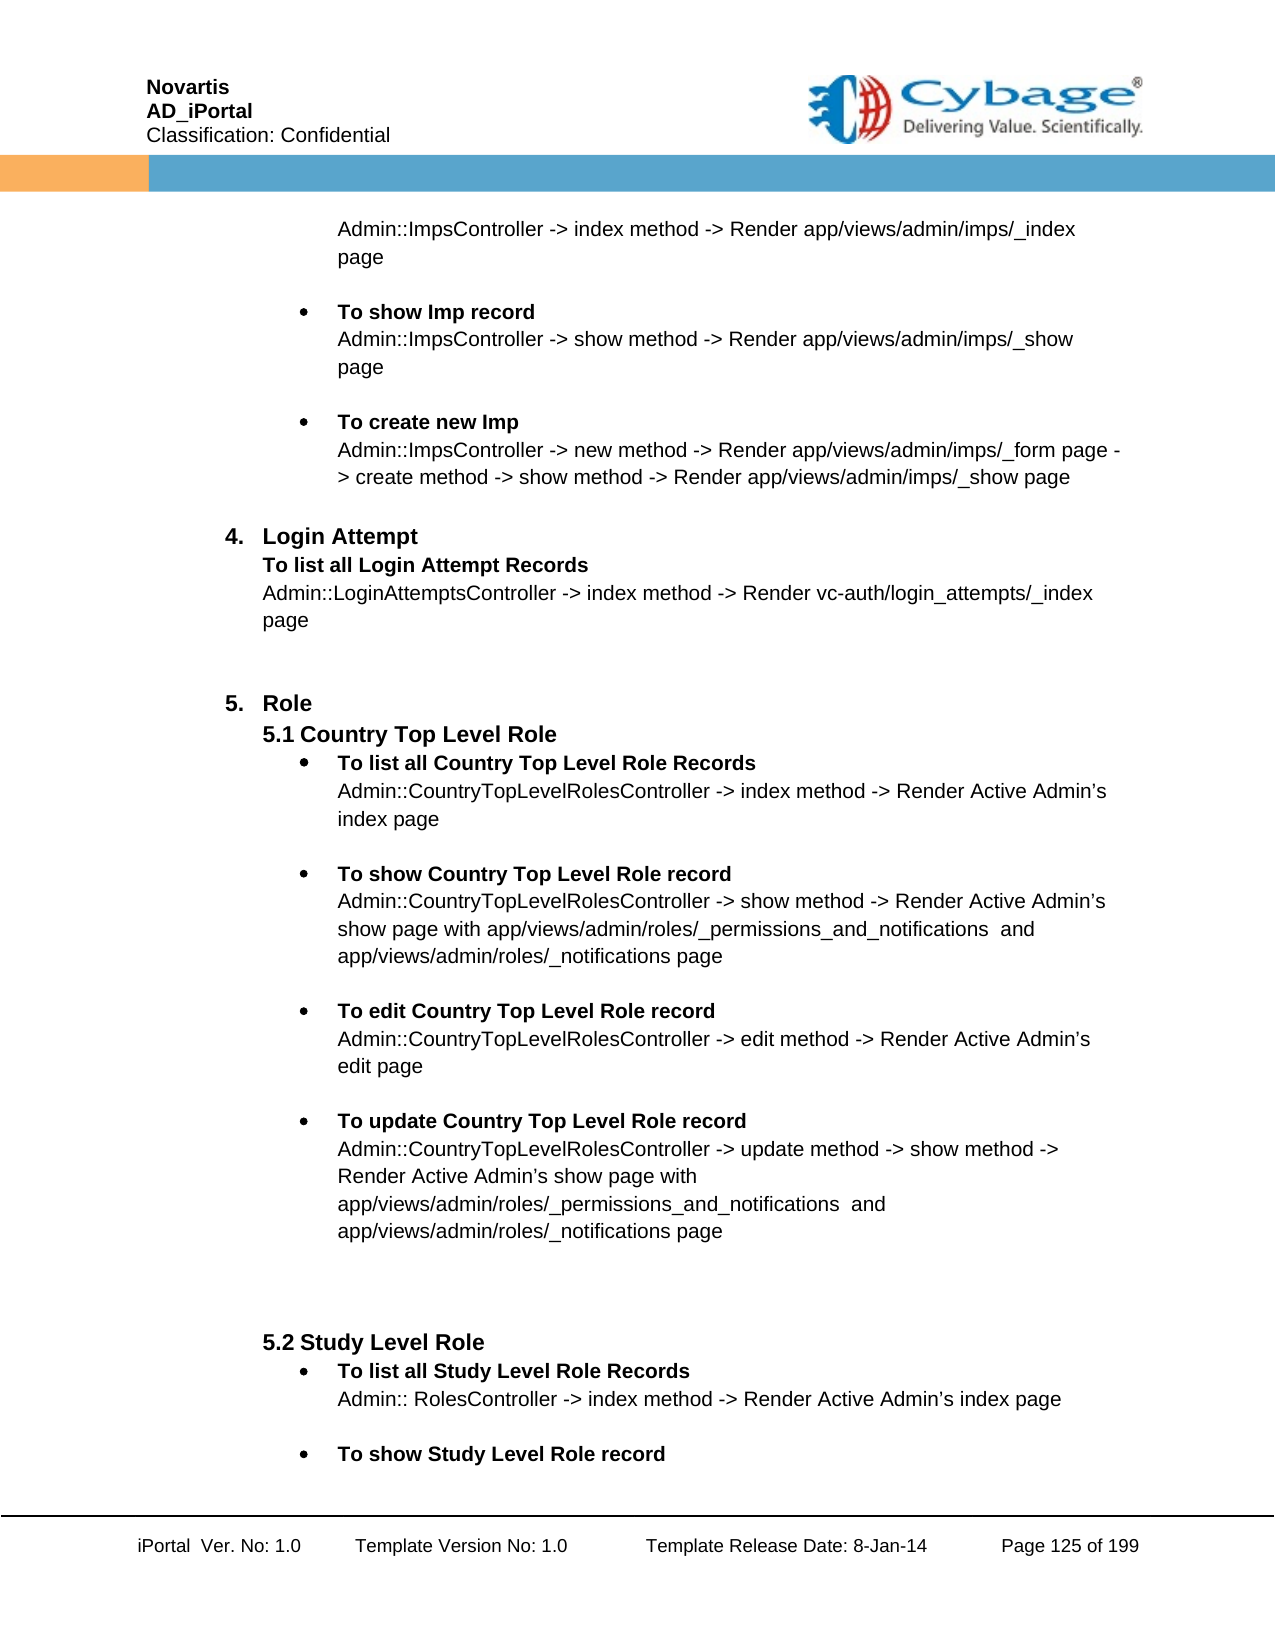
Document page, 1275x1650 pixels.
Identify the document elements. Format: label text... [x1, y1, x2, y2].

picture [808, 75, 1143, 144]
list Admin:: RolesController -> index method -> Render Active Admin’s index page [337, 1387, 1125, 1411]
list Role [225, 690, 1125, 717]
list Login Attempt [225, 523, 1125, 549]
list Admin::CountryTopLevelRolesController -> edit method -> Render Active Admin’s edit page [337, 1027, 1125, 1078]
list To show Imp record [300, 300, 1125, 324]
list To list all Study Level Role Records [300, 1359, 1125, 1383]
list Country Top Level Role [262, 721, 1125, 747]
list Admin::ImpsController -> index method -> Render app/views/admin/imps/_index page [337, 217, 1125, 269]
list To list all Login Attempt Records [262, 553, 1125, 577]
list To create new Imp [300, 410, 1125, 434]
list To list all Country Top Level Role Records [300, 751, 1125, 775]
list To show Study Level Role record [300, 1442, 1125, 1466]
list Admin::ImpsController -> show method -> Render app/views/admin/imps/_show page [337, 327, 1125, 379]
list Admin::CountryTopLevelRolesController -> update method -> show method -> Render Active Admin’s show page with app/views/admin/roles/_permissions_and_notifications and app/views/admin/roles/_notifications page [337, 1137, 1125, 1243]
list Admin::CountryTopLevelRolesController -> show method -> Render Active Admin’s show page with app/views/admin/roles/_permissions_and_notifications and app/views/admin/roles/_notifications page [337, 889, 1125, 968]
list Admin::ImpsController -> new method -> Render app/views/admin/imps/_form page -> create method -> show method -> Render app/views/admin/imps/_show page [337, 437, 1125, 489]
list Admin::LoginAttemptsController -> index method -> Render vc-auth/login_attempts/_index page [262, 580, 1125, 632]
list To show Country Top Level Role record [300, 861, 1125, 885]
list To update Country Top Level Role record [300, 1109, 1125, 1133]
list Study Level Role [262, 1329, 1125, 1356]
list Admin::CountryTopLevelRolesController -> index method -> Render Active Admin’s index page [337, 779, 1125, 830]
list To edit Country Top Level Role record [300, 999, 1125, 1023]
